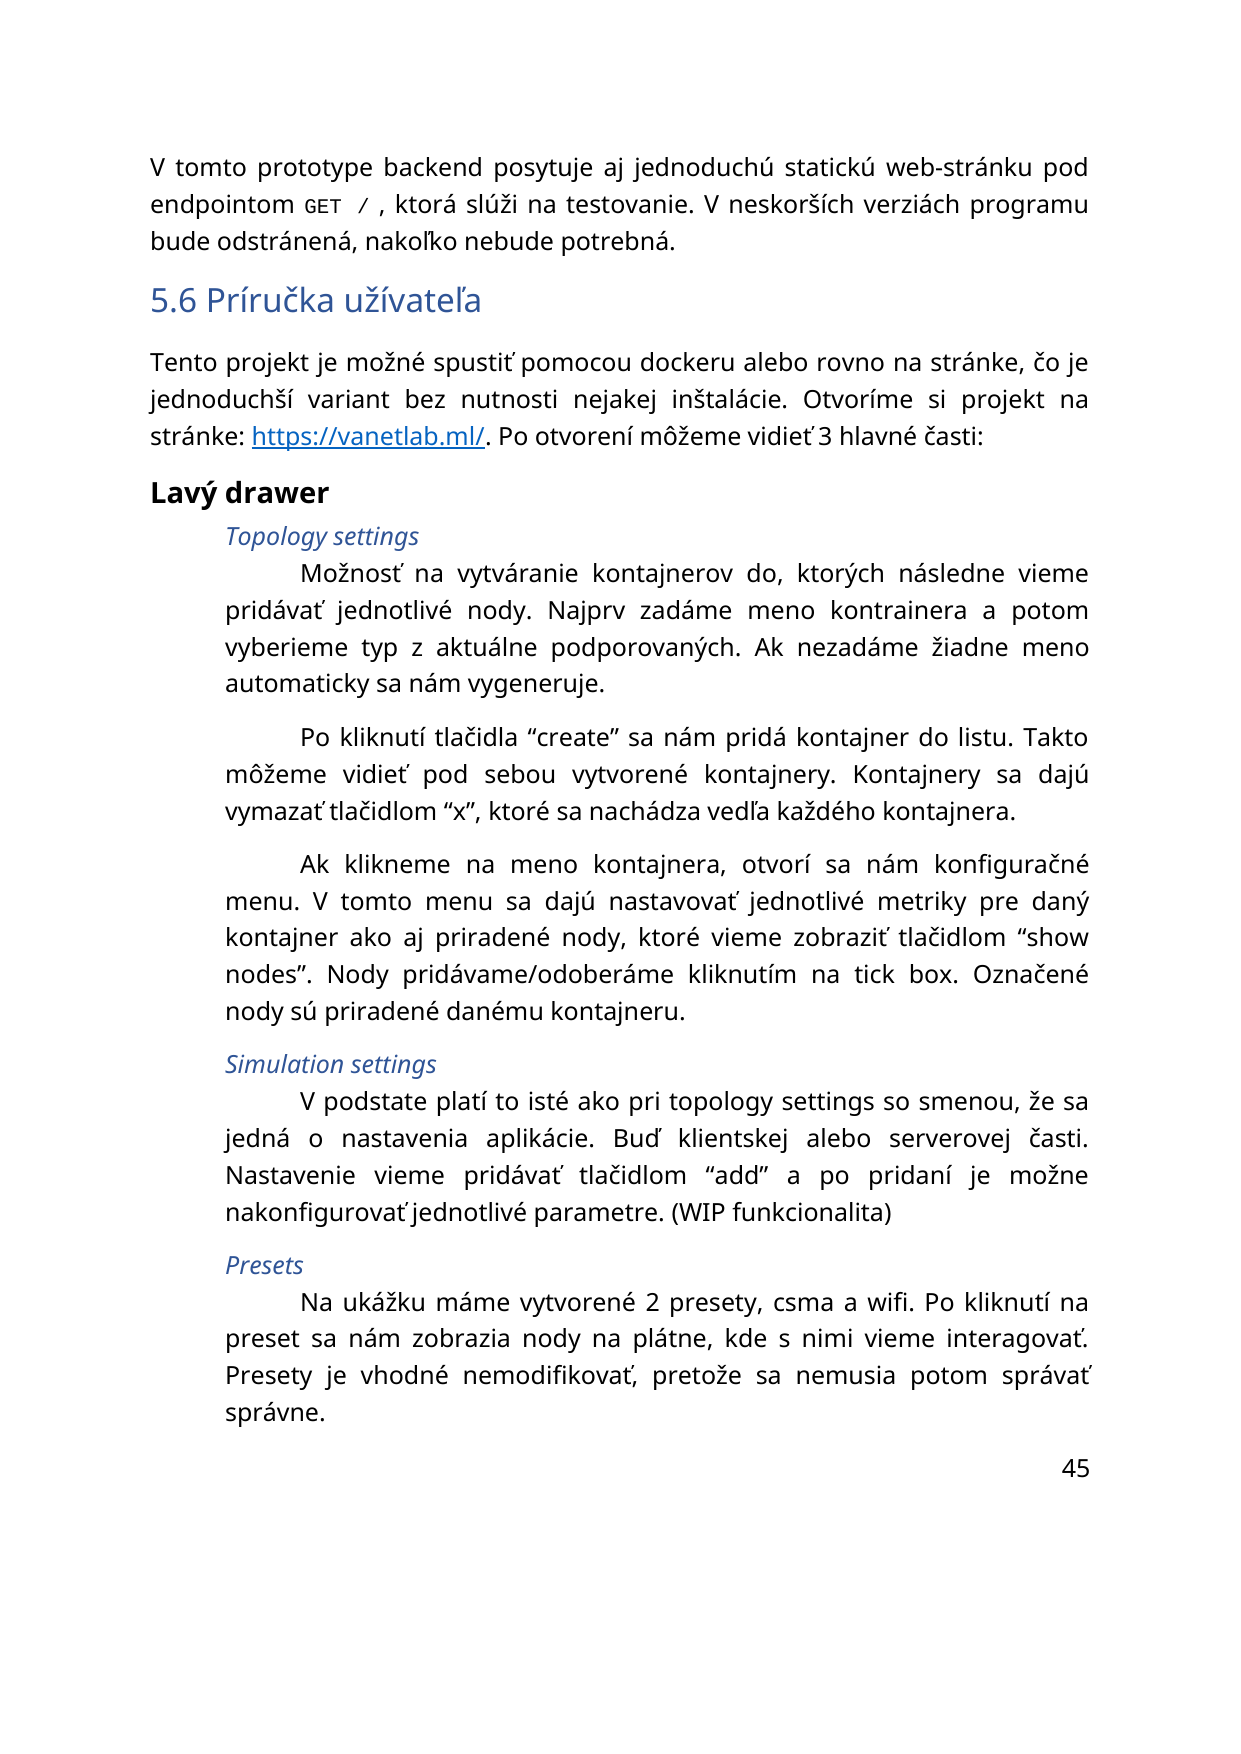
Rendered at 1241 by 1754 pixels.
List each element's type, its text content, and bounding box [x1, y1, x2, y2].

text Možnosť na vytváranie kontajnerov do, ktorých následne vieme pridávať jednotlivé nody. Najprv zadáme meno kontrainera a potom vyberieme typ z aktuálne podporovaných. Ak nezadáme žiadne meno automaticky sa nám vygeneruje. [225, 556, 1090, 700]
subtitle Lavý drawer [150, 472, 1090, 512]
subtitle Simulation settings [150, 1047, 1090, 1081]
text Po kliknutí tlačidla “create” sa nám pridá kontajner do listu. Takto môžeme vidieť pod sebou vytvorené kontajnery. Kontajnery sa dajú vymazať tlačidlom “x”, ktoré sa nachádza vedľa každého kontajnera. [225, 719, 1090, 827]
subtitle 5.6 Príručka užívateľa [150, 277, 1090, 322]
subtitle Topology settings [150, 519, 1090, 553]
subtitle Presets [150, 1248, 1090, 1282]
text Na ukážku máme vytvorené 2 presety, csma a wifi. Po kliknutí na preset sa nám zobrazia nody na plátne, kde s nimi vieme interagovať. Presety je vhodné nemodifikovať, pretože sa nemusia potom správať správne. [225, 1284, 1090, 1429]
text V podstate platí to isté ako pri topology settings so smenou, že sa jedná o nastavenia aplikácie. Buď klientskej alebo serverovej časti. Nastavenie vieme pridávať tlačidlom “add” a po pridaní je možne nakonfigurovať jednotlivé parametre. (WIP funkcionalita) [225, 1084, 1090, 1228]
text Ak klikneme na meno kontajnera, otvorí sa nám konfiguračné menu. V tomto menu sa dajú nastavovať jednotlivé metriky pre daný kontajner ako aj priradené nody, ktoré vieme zobraziť tlačidlom “show nodes”. Nody pridávame/odoberáme kliknutím na tick box. Označené nody sú priradené danému kontajneru. [225, 847, 1090, 1028]
text Tento projekt je možné spustiť pomocou dockeru alebo rovno na stránke, čo je jednoduchší variant bez nutnosti nejakej inštalácie. Otvoríme si projekt na stránke: https://vanetlab.ml/. Po otvorení môžeme vidieť 3 hlavné časti: [150, 345, 1090, 453]
text V tomto prototype backend posytuje aj jednoduchú statickú web-stránku pod endpointom GET / , ktorá slúži na testovanie. V neskorších verziách programu bude odstránená, nakoľko nebude potrebná. [150, 150, 1090, 258]
